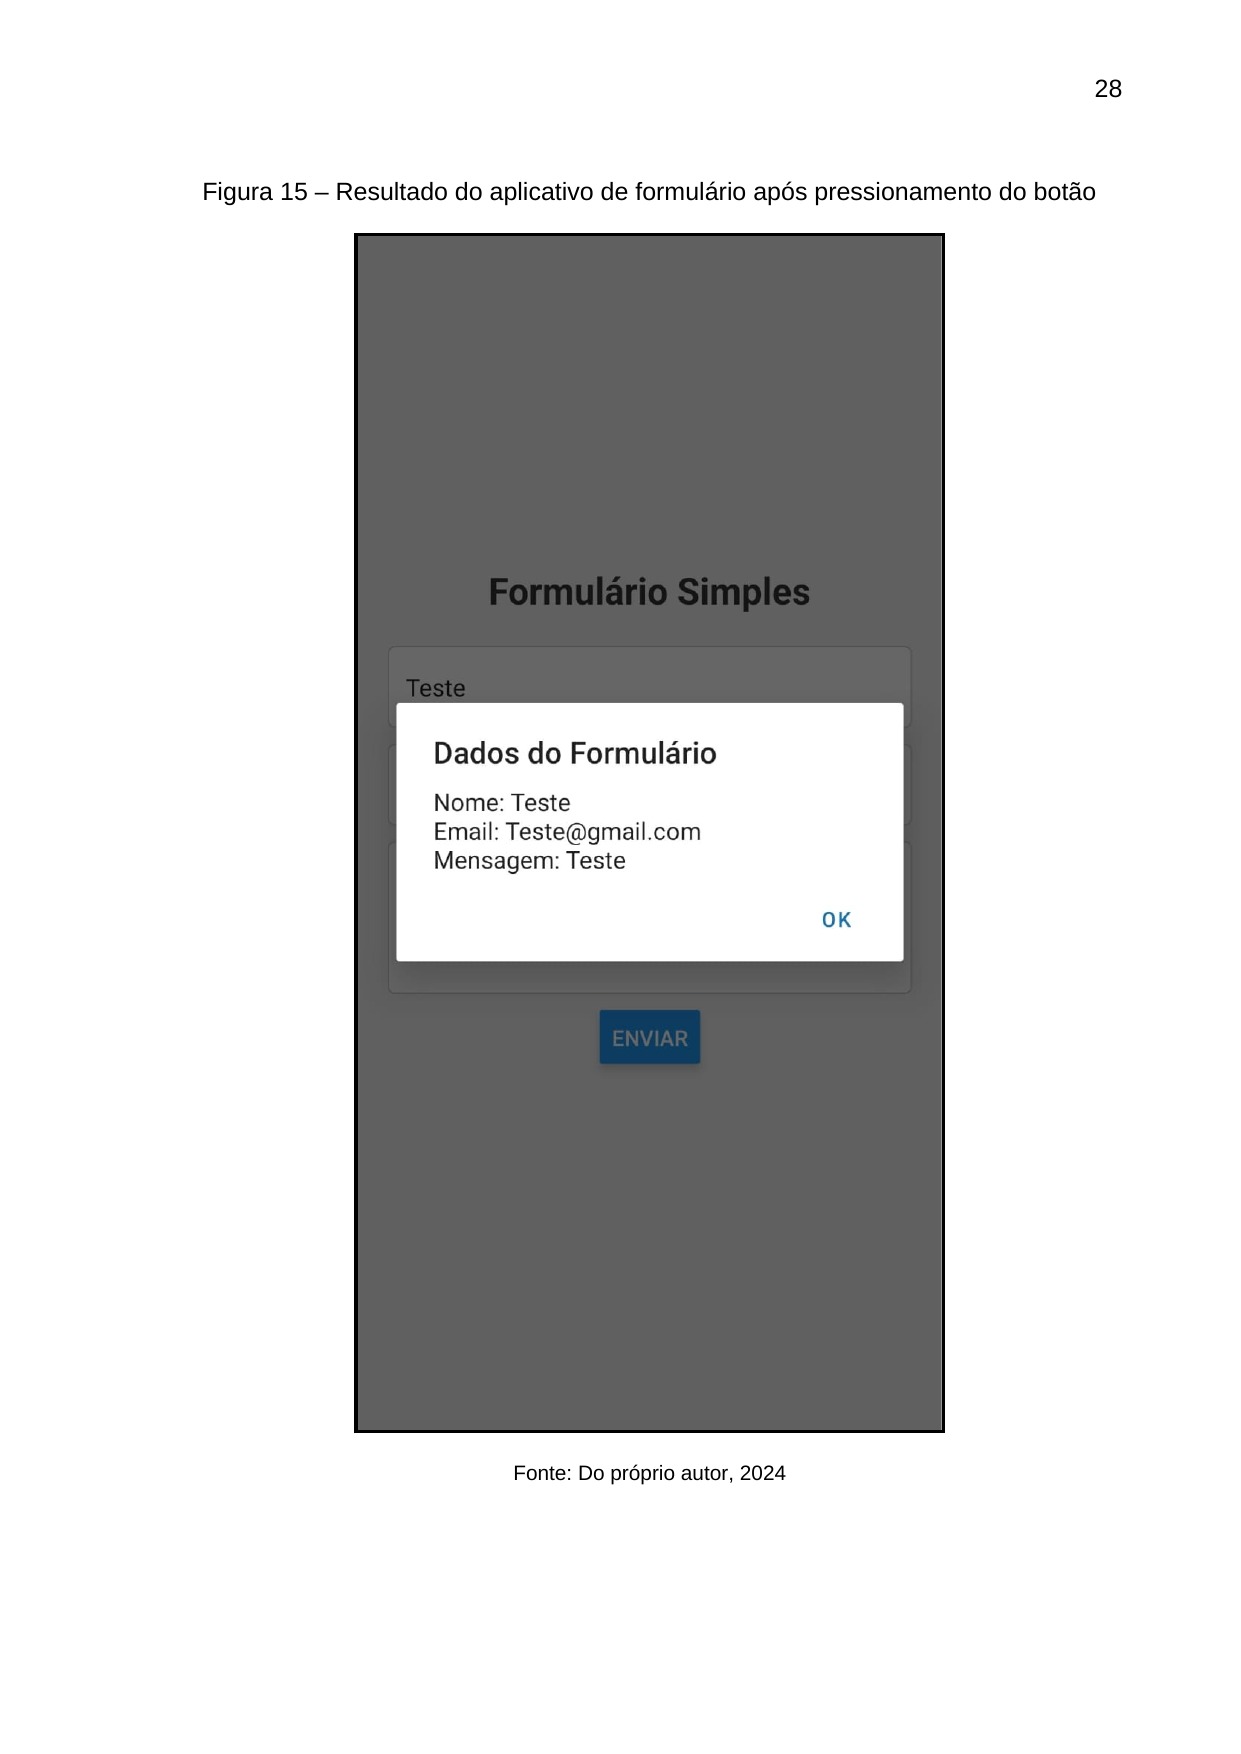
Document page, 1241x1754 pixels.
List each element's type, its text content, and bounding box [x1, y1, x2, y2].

picture [358, 236, 942, 1430]
text Figura 15 – Resultado do aplicativo de formulário após pressionamento do botão [177, 177, 1122, 206]
list Fonte: Do próprio autor, 2024 [177, 1460, 1122, 1484]
